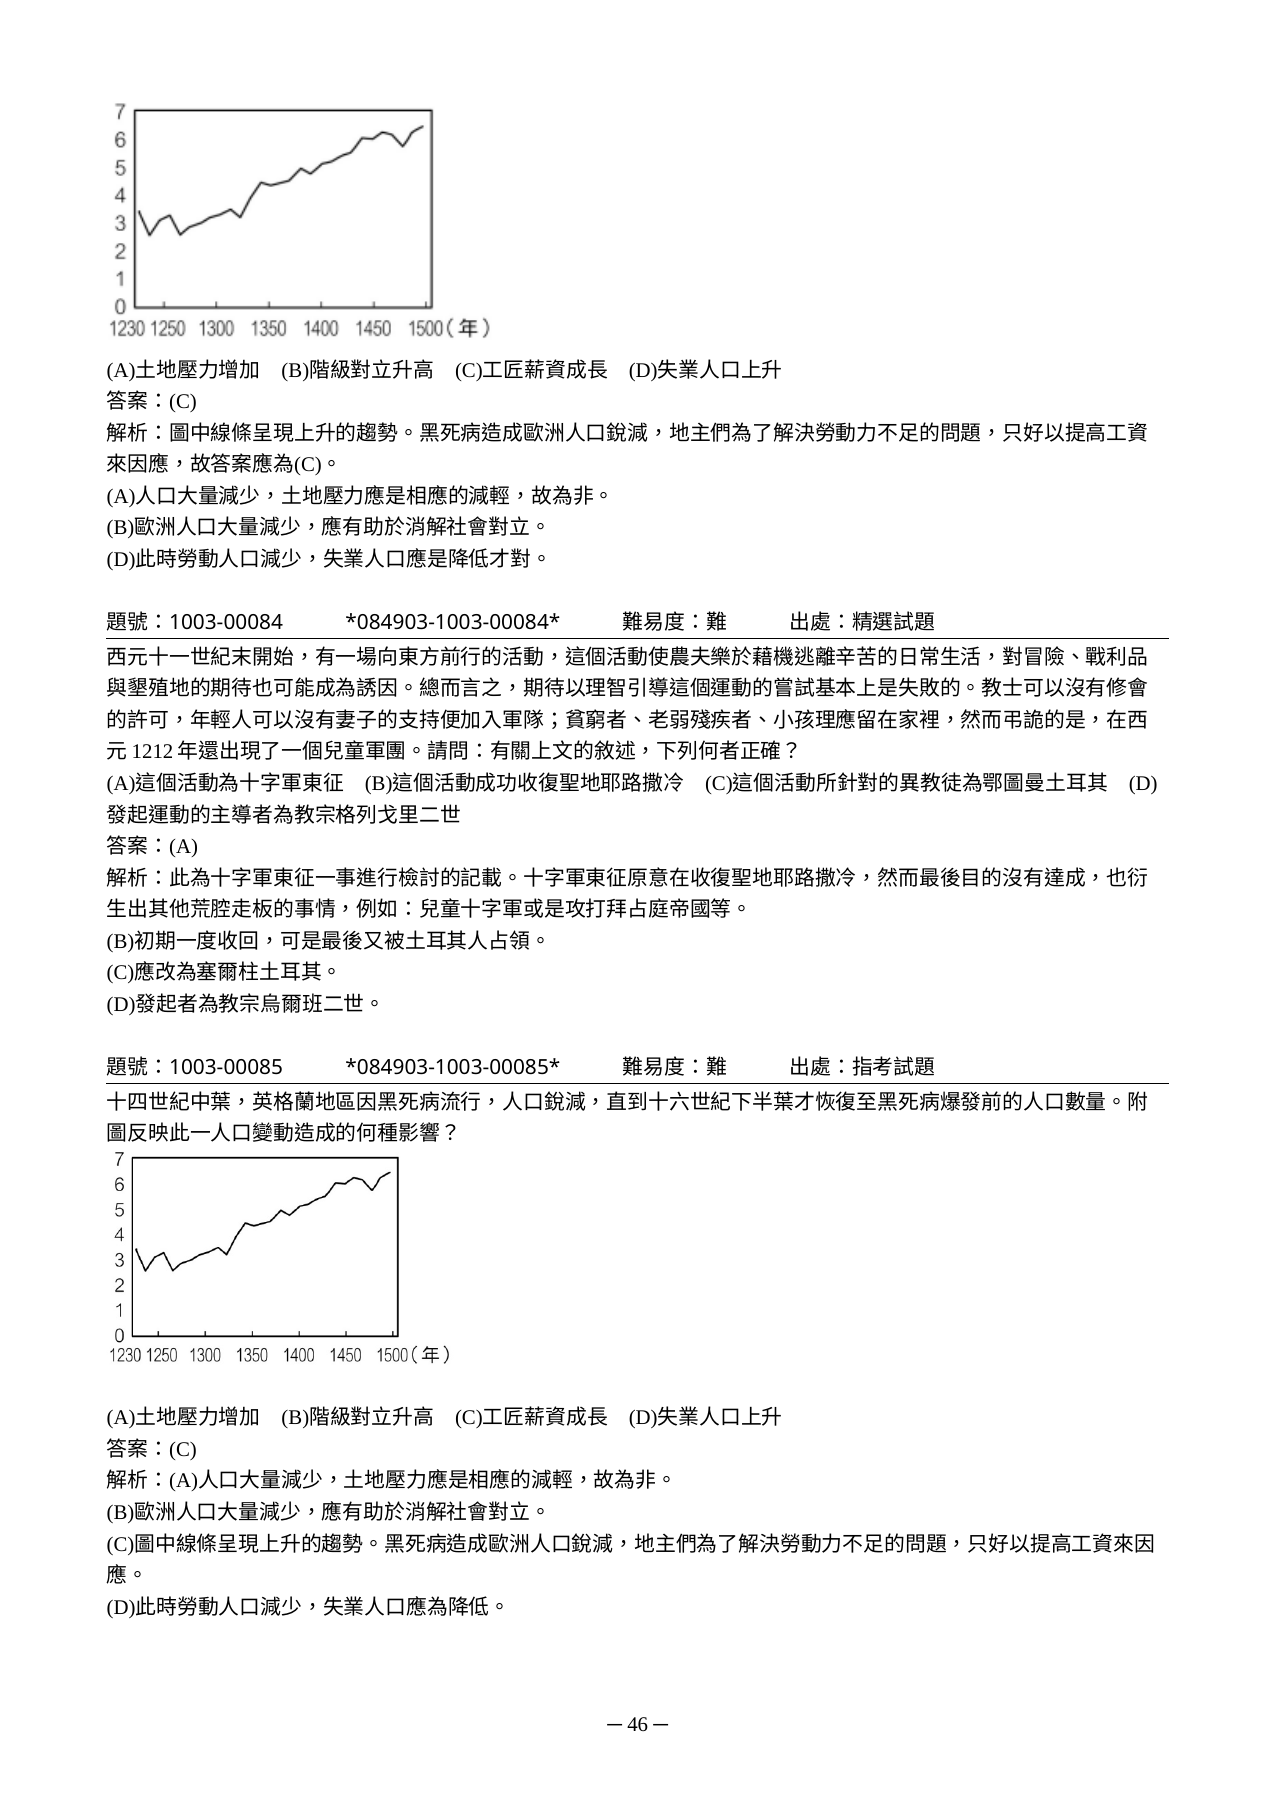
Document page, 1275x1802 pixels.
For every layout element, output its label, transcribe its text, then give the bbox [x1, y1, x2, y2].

text 答案：(A) [106, 829, 1169, 860]
text 答案：(C) [106, 384, 1169, 415]
text 題號：1003-00085 *084903-1003-00085* 難易度：難 出處：指考試題 [106, 1050, 1169, 1083]
text 十四世紀中葉，英格蘭地區因黑死病流行，人口銳減，直到十六世紀下半葉才恢復至黑死病爆發前的人口數量。附圖反映此一人口變動造成的何種影響？ (A)土地壓力增加 (B)階級對立升高 (C)工匠薪資成長 (D)失業人口上升 [106, 1084, 1169, 1432]
text 解析：(A)人口大量減少，土地壓力應是相應的減輕，故為非。 (B)歐洲人口大量減少，應有助於消解社會對立。 (C)圖中線條呈現上升的趨勢。黑死病造成歐洲人口銳減，地主們為了解決勞動力不足的問題，只好以提高工資來因應。 (D)此時勞動人口減少，失業人口應為降低。 [106, 1463, 1169, 1621]
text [106, 100, 1169, 384]
text 解析：此為十字軍東征一事進行檢討的記載。十字軍東征原意在收復聖地耶路撒冷，然而最後目的沒有達成，也衍生出其他荒腔走板的事情，例如：兒童十字軍或是攻打拜占庭帝國等。 (B)初期一度收回，可是最後又被土耳其人占領。 (C)應改為塞爾柱土耳其。 (D)發起者為教宗烏爾班二世。 [106, 860, 1169, 1018]
text 答案：(C) [106, 1432, 1169, 1463]
text 解析：圖中線條呈現上升的趨勢。黑死病造成歐洲人口銳減，地主們為了解決勞動力不足的問題，只好以提高工資來因應，故答案應為(C)。 (A)人口大量減少，土地壓力應是相應的減輕，故為非。 (B)歐洲人口大量減少，應有助於消解社會對立。 (D)此時勞動人口減少，失業人口應是降低才對。 [106, 415, 1169, 573]
text 題號：1003-00084 *084903-1003-00084* 難易度：難 出處：精選試題 [106, 605, 1169, 638]
picture [106, 1147, 458, 1365]
text 西元十一世紀末開始，有一場向東方前行的活動，這個活動使農夫樂於藉機逃離辛苦的日常生活，對冒險、戰利品與墾殖地的期待也可能成為誘因。總而言之，期待以理智引導這個運動的嘗試基本上是失敗的。教士可以沒有修會的許可，年輕人可以沒有妻子的支持便加入軍隊；貧窮者、老弱殘疾者、小孩理應留在家裡，然而弔詭的是，在西元1212年還出現了一個兒童軍團。請問：有關上文的敘述，下列何者正確？ (A)這個活動為十字軍東征 (B)這個活動成功收復聖地耶路撒冷 (C)這個活動所針對的異教徒為鄂圖曼土耳其 (D)發起運動的主導者為教宗格列戈里二世 [106, 639, 1169, 829]
